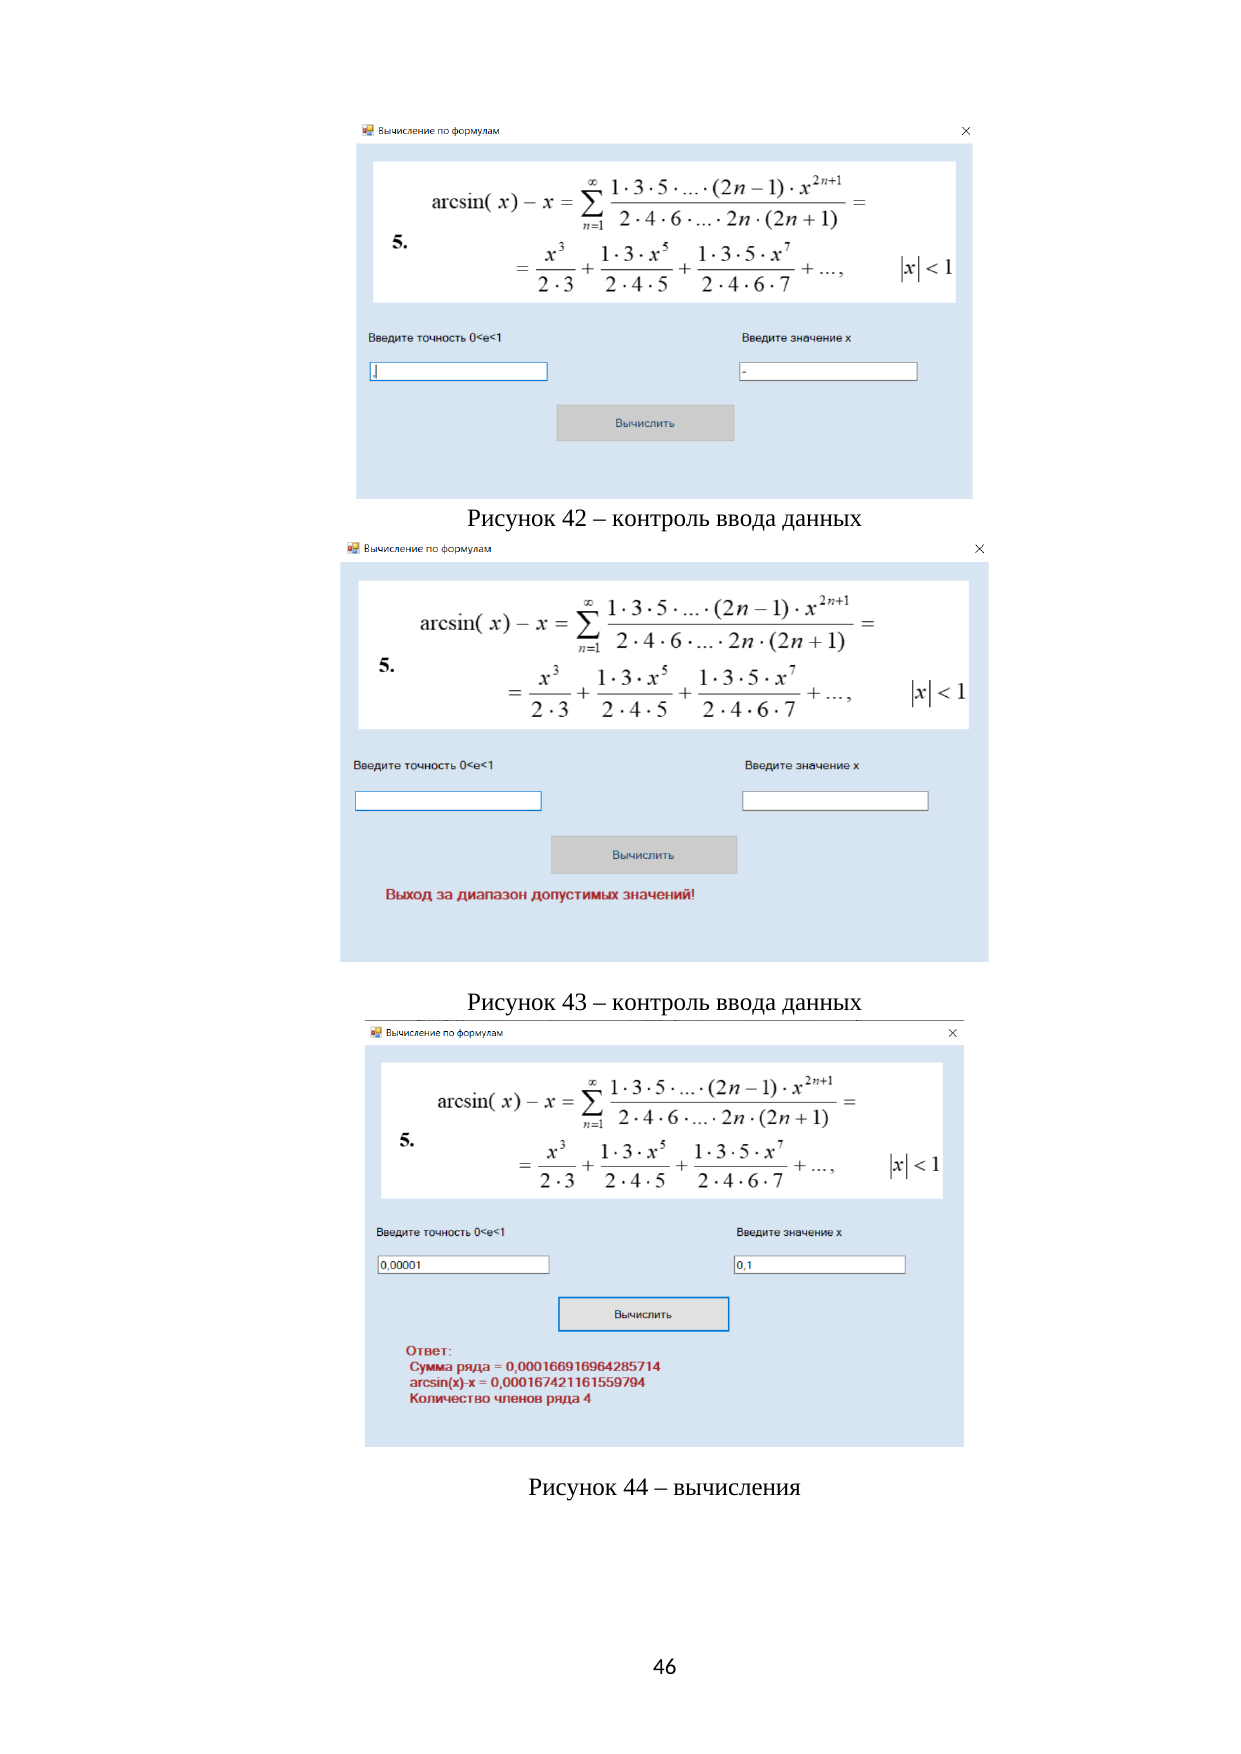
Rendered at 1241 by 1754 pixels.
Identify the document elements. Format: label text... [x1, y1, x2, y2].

picture [356, 118, 973, 499]
picture [340, 536, 989, 962]
picture [364, 1020, 965, 1447]
text Рисунок 43 – контроль ввода данных [177, 987, 1152, 1016]
text Рисунок 44 – вычисления [177, 1472, 1152, 1501]
text Рисунок 42 – контроль ввода данных [177, 503, 1152, 532]
